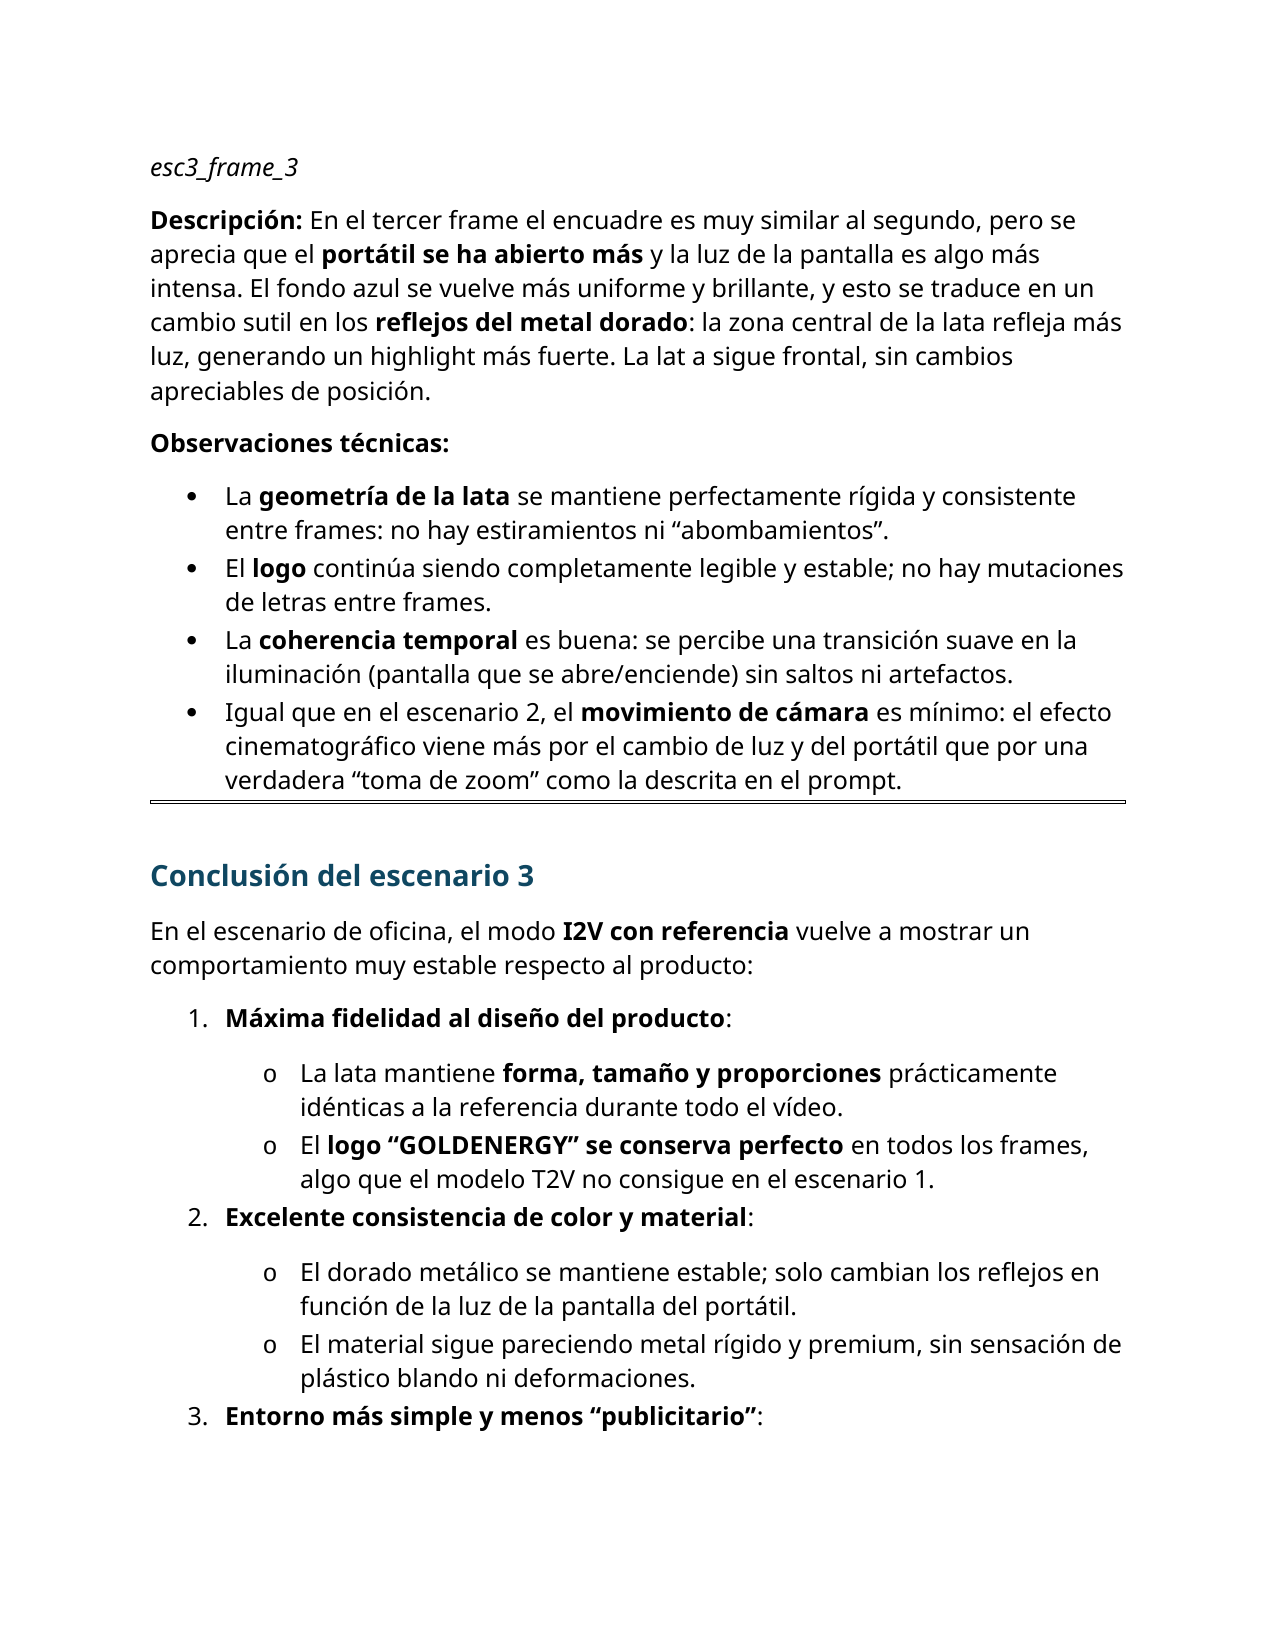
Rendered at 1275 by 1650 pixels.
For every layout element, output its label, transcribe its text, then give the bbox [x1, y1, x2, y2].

list La lata mantiene forma, tamaño y proporciones prácticamente idénticas a la referencia durante todo el vídeo. [262, 1055, 1125, 1124]
list Máxima fidelidad al diseño del producto: [187, 1001, 1125, 1034]
text Descripción: En el tercer frame el encuadre es muy similar al segundo, pero se aprecia que el portátil se ha abierto más y la luz de la pantalla es algo más intensa. El fondo azul se vuelve más uniforme y brillante, y esto se traduce en un cambio sutil en los reflejos del metal dorado: la zona central de la lata refleja más luz, generando un highlight más fuerte. La lat a sigue frontal, sin cambios apreciables de posición. [150, 203, 1125, 407]
text esc3_frame_3 [150, 150, 1125, 184]
text En el escenario de oficina, el modo I2V con referencia vuelve a mostrar un comportamiento muy estable respecto al producto: [150, 914, 1125, 982]
list Entorno más simple y menos “publicitario”: [187, 1399, 1125, 1433]
list Igual que en el escenario 2, el movimiento de cámara es mínimo: el efecto cinematográfico viene más por el cambio de luz y del portátil que por una verdadera “toma de zoom” como la descrita en el prompt. [187, 694, 1125, 797]
list El logo continúa siendo completamente legible y estable; no hay mutaciones de letras entre frames. [187, 551, 1125, 619]
list El logo “GOLDENERGY” se conserva perfecto en todos los frames, algo que el modelo T2V no consigue en el escenario 1. [262, 1127, 1125, 1196]
list El dorado metálico se mantiene estable; solo cambian los reflejos en función de la luz de la pantalla del portátil. [262, 1254, 1125, 1323]
list La coherencia temporal es buena: se percibe una transición suave en la iluminación (pantalla que se abre/enciende) sin saltos ni artefactos. [187, 622, 1125, 691]
subtitle Conclusión del escenario 3 [150, 855, 1125, 895]
list La geometría de la lata se mantiene perfectamente rígida y consistente entre frames: no hay estiramientos ni “abombamientos”. [187, 479, 1125, 547]
list El material sigue pareciendo metal rígido y premium, sin sensación de plástico blando ni deformaciones. [262, 1327, 1125, 1395]
text Observaciones técnicas: [150, 426, 1125, 460]
list Excelente consistencia de color y material: [187, 1199, 1125, 1234]
